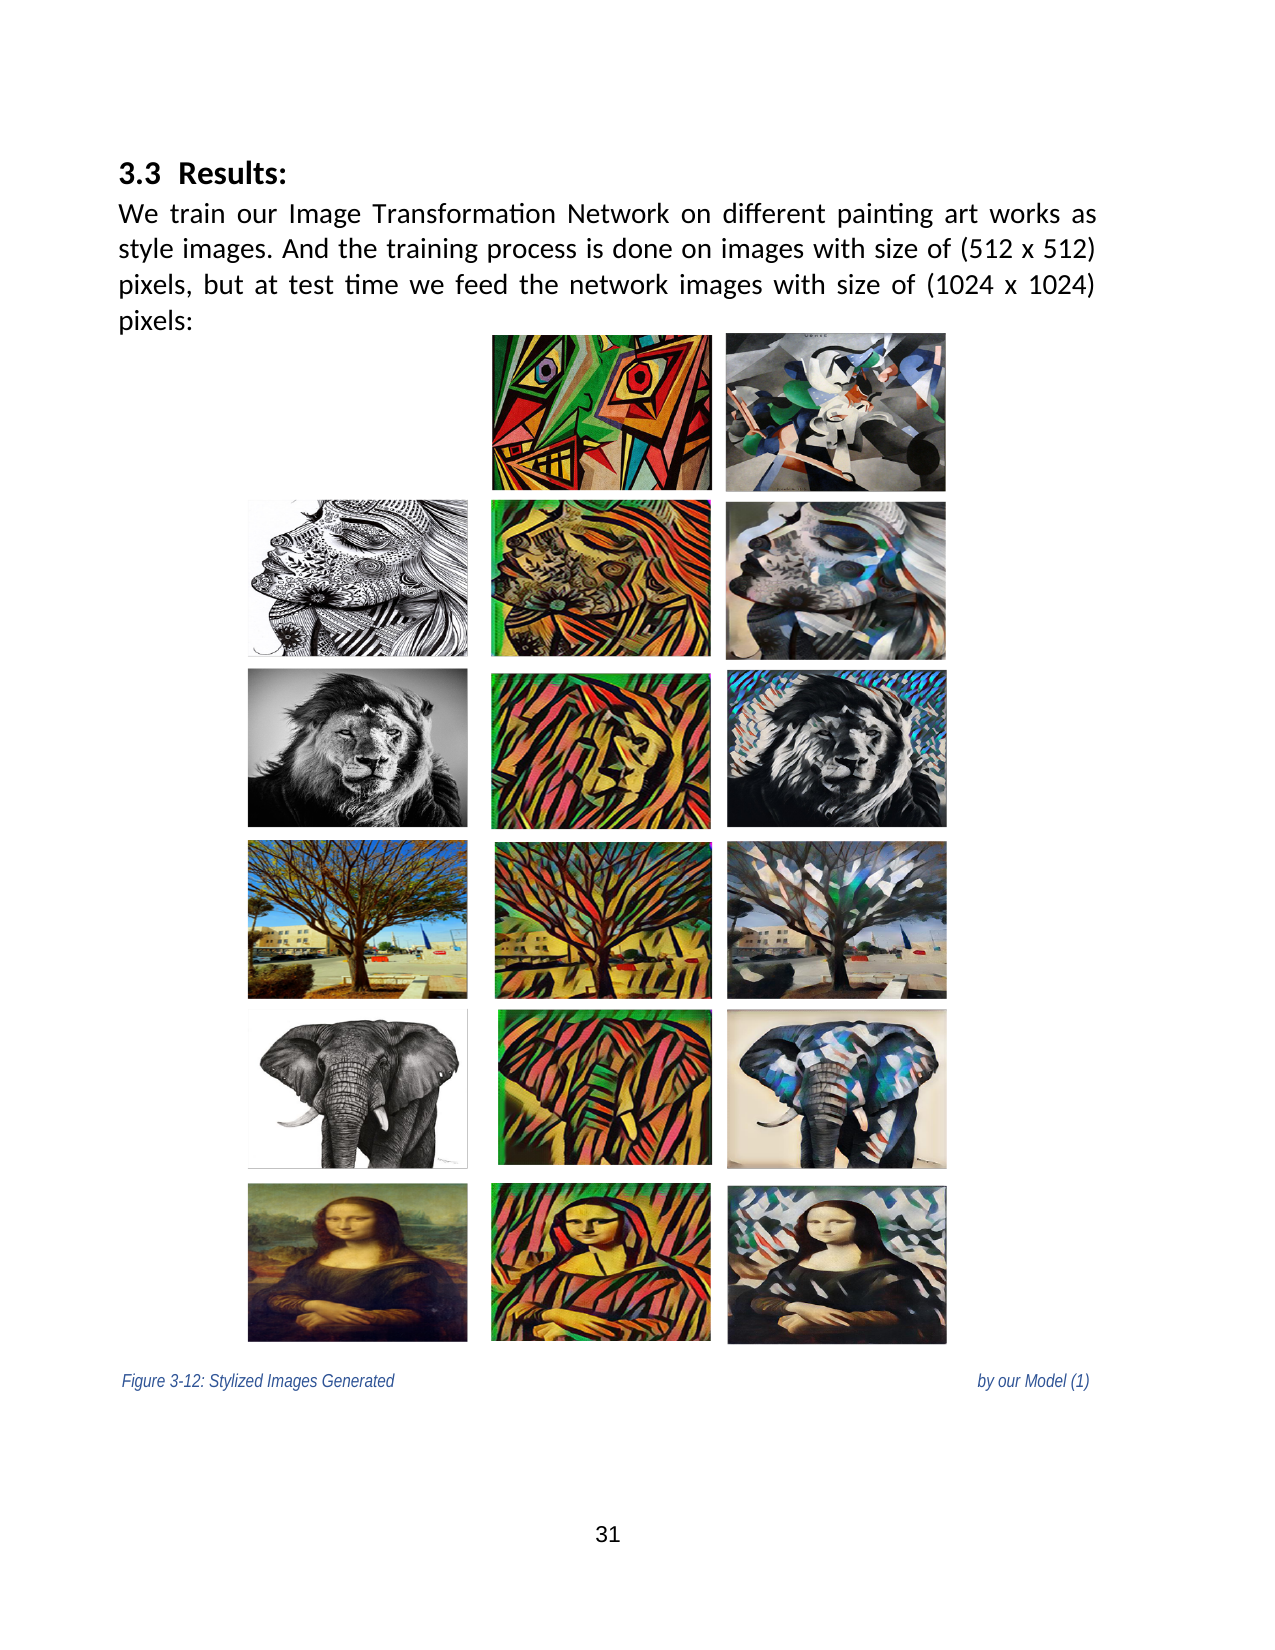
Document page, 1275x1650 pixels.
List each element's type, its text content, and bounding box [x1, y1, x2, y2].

picture [239, 325, 955, 1351]
subtitle Results: [118, 152, 1098, 193]
text We train our Image Transformation Network on different painting art works as style images. And the training process is done on images with size of (512 x 512) pixels, but at test time we feed the network images with size of (1024 x 1024) pixels: [118, 195, 1098, 337]
